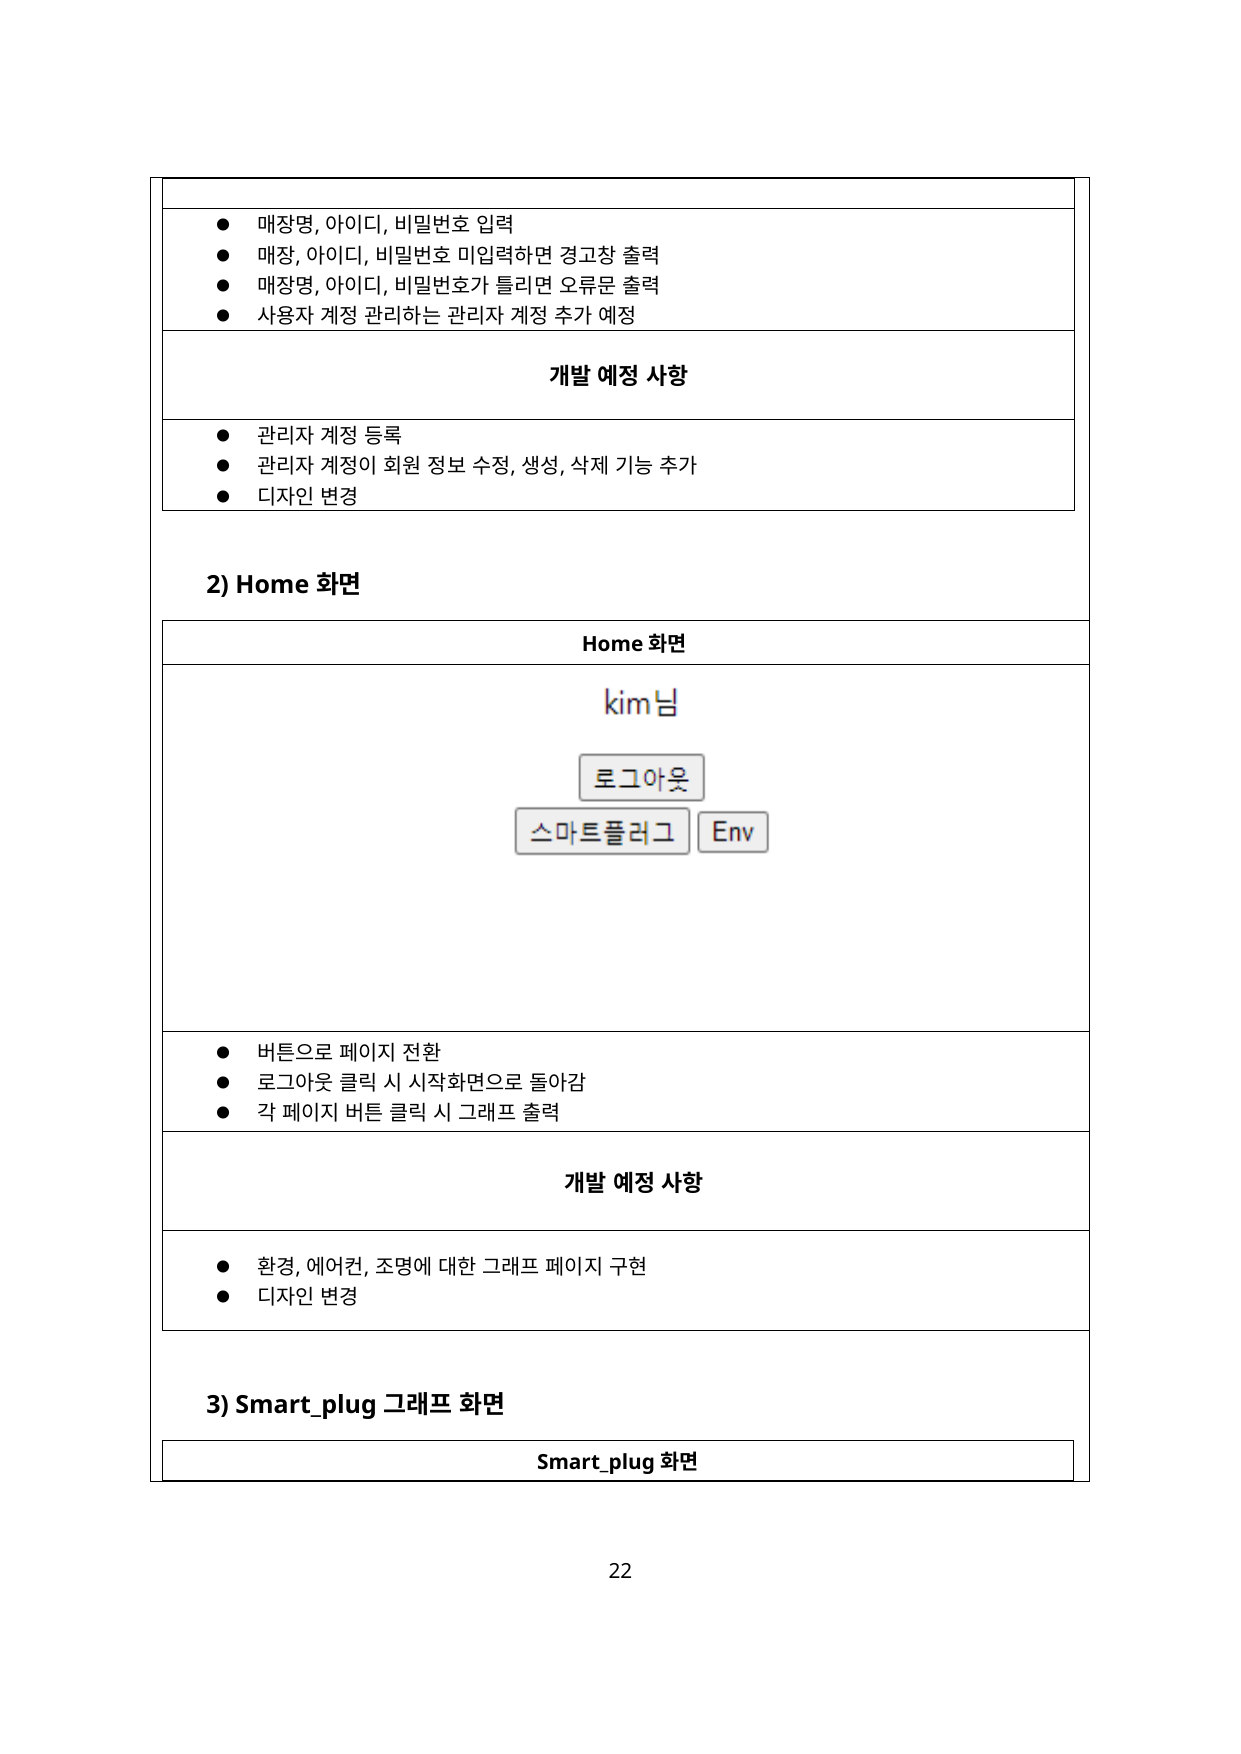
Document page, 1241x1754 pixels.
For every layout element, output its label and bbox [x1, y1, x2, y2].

picture [382, 665, 886, 1020]
table_cell [151, 178, 1089, 1481]
